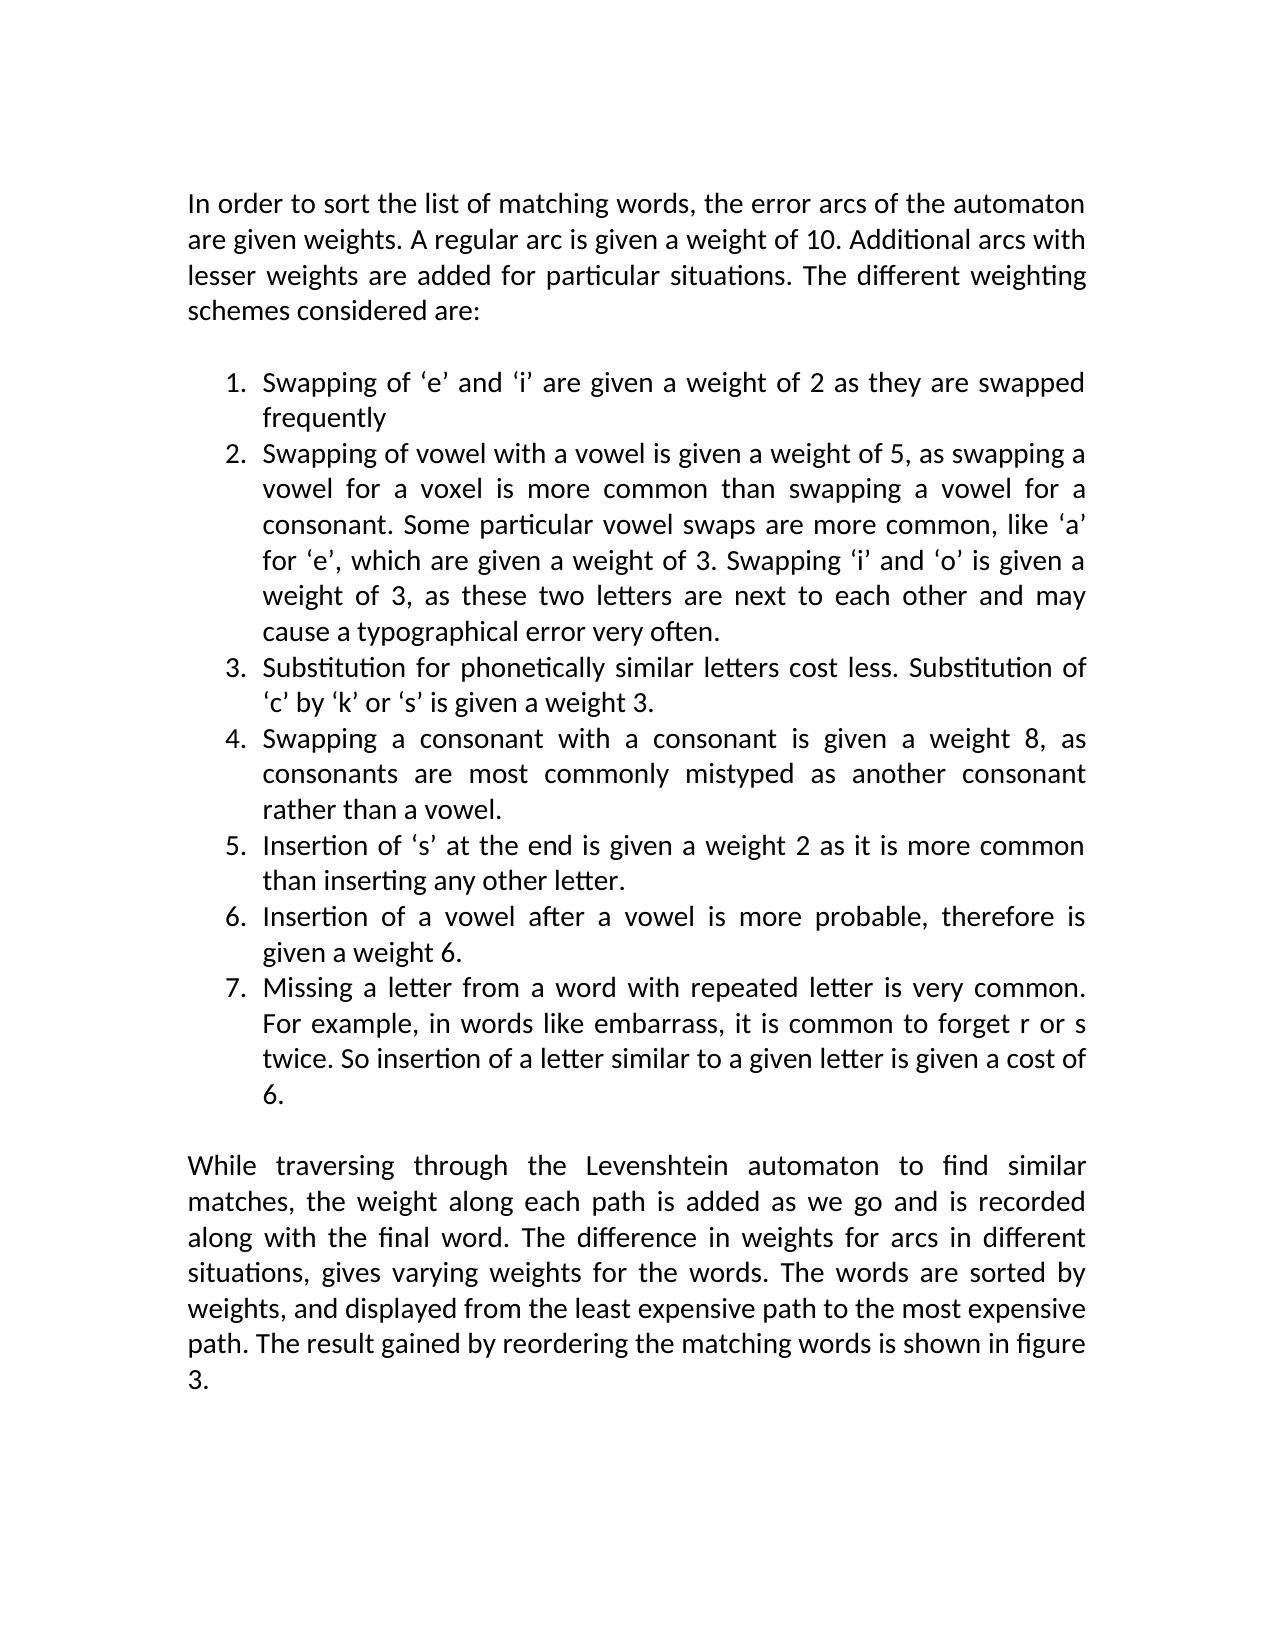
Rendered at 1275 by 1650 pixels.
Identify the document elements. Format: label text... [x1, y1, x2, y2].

list Swapping of ‘e’ and ‘i’ are given a weight of 2 as they are swapped frequently [225, 364, 1087, 435]
text In order to sort the list of matching words, the error arcs of the automaton are given weights. A regular arc is given a weight of 10. Additional arcs with lesser weights are added for particular situations. The different weighting schemes considered are: [187, 186, 1087, 328]
list Insertion of a vowel after a vowel is more probable, therefore is given a weight 6. [225, 898, 1087, 969]
list Substitution for phonetically similar letters cost less. Substitution of ‘c’ by ‘k’ or ‘s’ is given a weight 3. [225, 649, 1087, 720]
list Insertion of ‘s’ at the end is given a weight 2 as it is more common than inserting any other letter. [225, 827, 1087, 898]
list Swapping of vowel with a vowel is given a weight of 5, as swapping a vowel for a voxel is more common than swapping a vowel for a consonant. Some particular vowel swaps are more common, like ‘a’ for ‘e’, which are given a weight of 3. Swapping ‘i’ and ‘o’ is given a weight of 3, as these two letters are next to each other and may cause a typographical error very often. [225, 435, 1087, 649]
text While traversing through the Levenshtein automaton to find similar matches, the weight along each path is added as we go and is recorded along with the final word. The difference in weights for arcs in different situations, gives varying weights for the words. The words are sorted by weights, and displayed from the least expensive path to the most expensive path. The result gained by reordering the matching words is shown in figure 3. [187, 1147, 1087, 1397]
list Missing a letter from a word with repeated letter is very common. For example, in words like embarrass, it is common to forget r or s twice. So insertion of a letter similar to a given letter is given a cost of 6. [225, 969, 1087, 1112]
list Swapping a consonant with a consonant is given a weight 8, as consonants are most commonly mistyped as another consonant rather than a vowel. [225, 720, 1087, 827]
